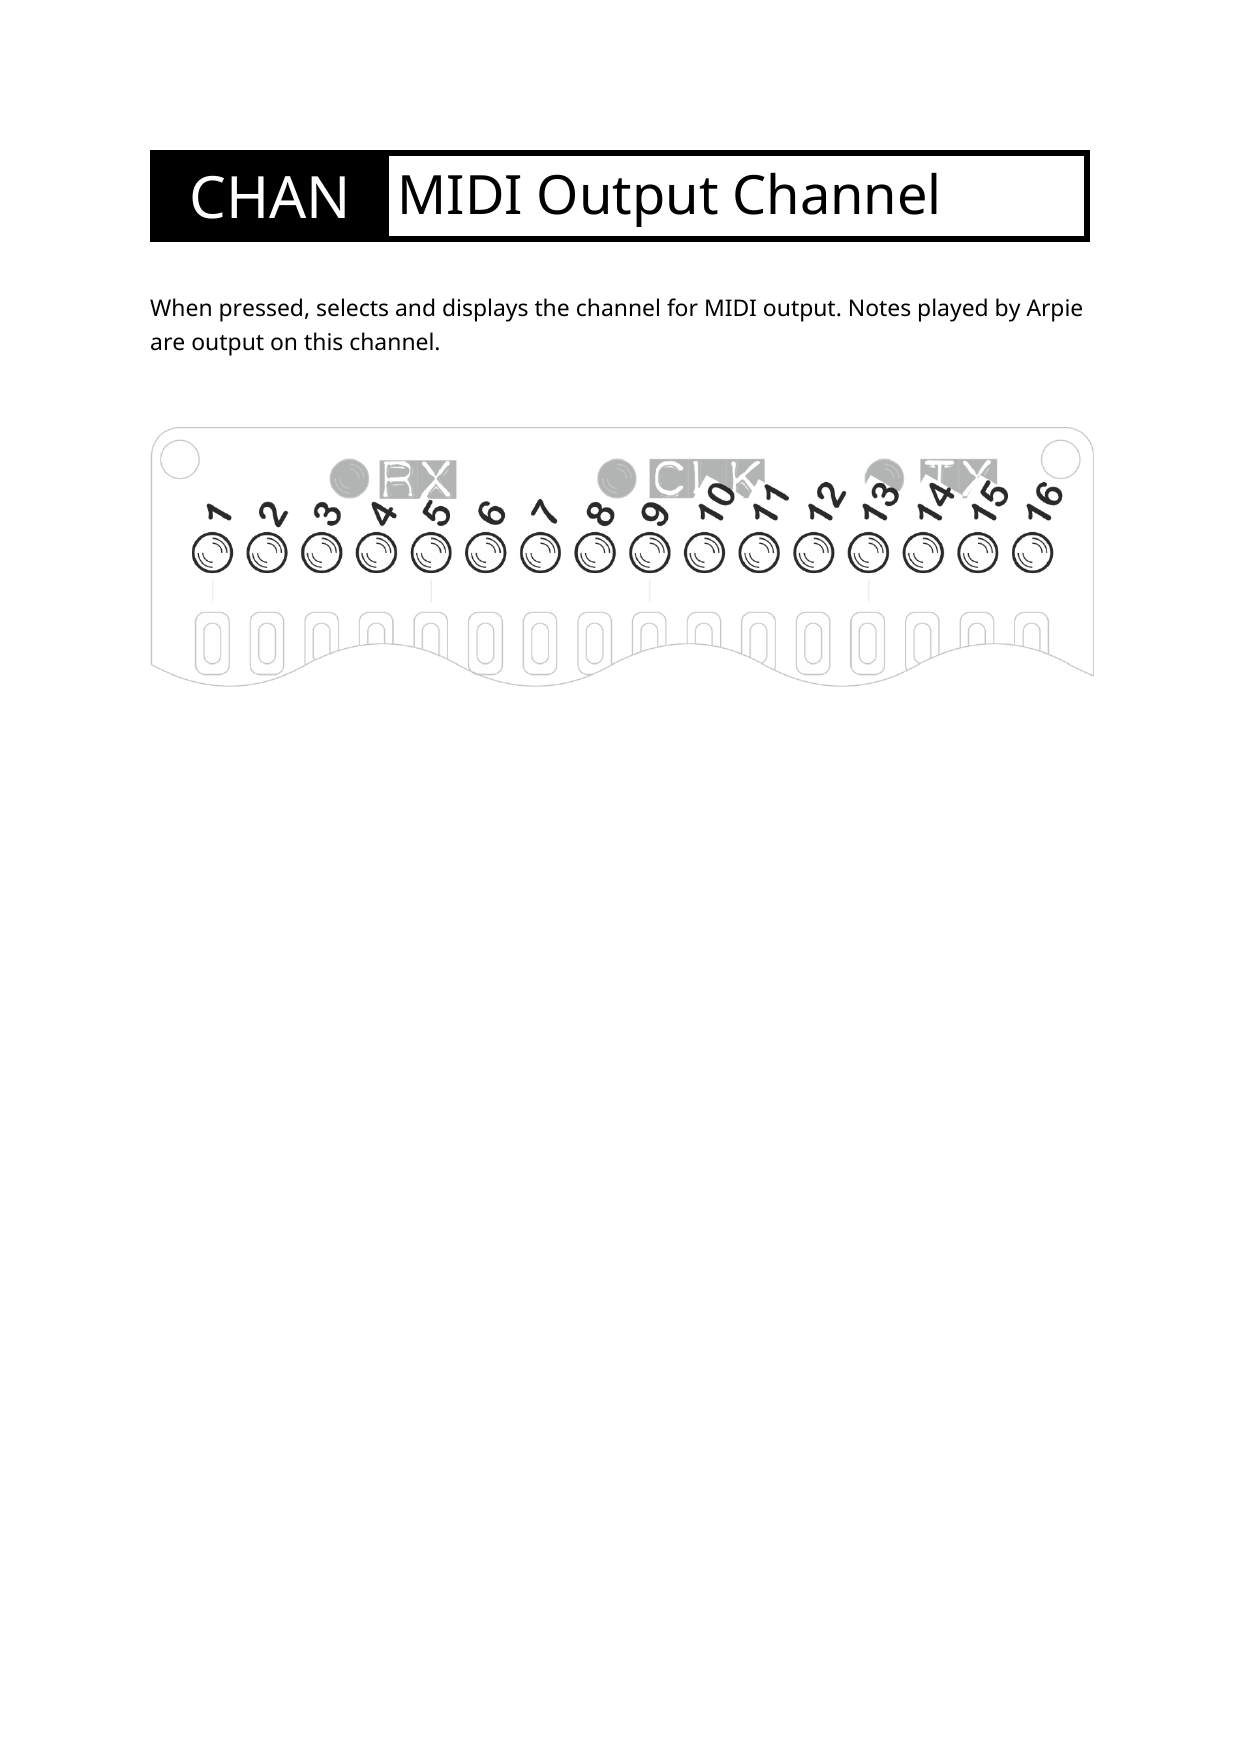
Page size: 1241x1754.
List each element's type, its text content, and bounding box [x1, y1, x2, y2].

table_header MIDI Output Channel [389, 156, 1084, 236]
table_header CHAN [156, 156, 383, 236]
text When pressed, selects and displays the channel for MIDI output. Notes played by Arpie are output on this channel. [150, 292, 1090, 357]
picture [150, 427, 1094, 687]
